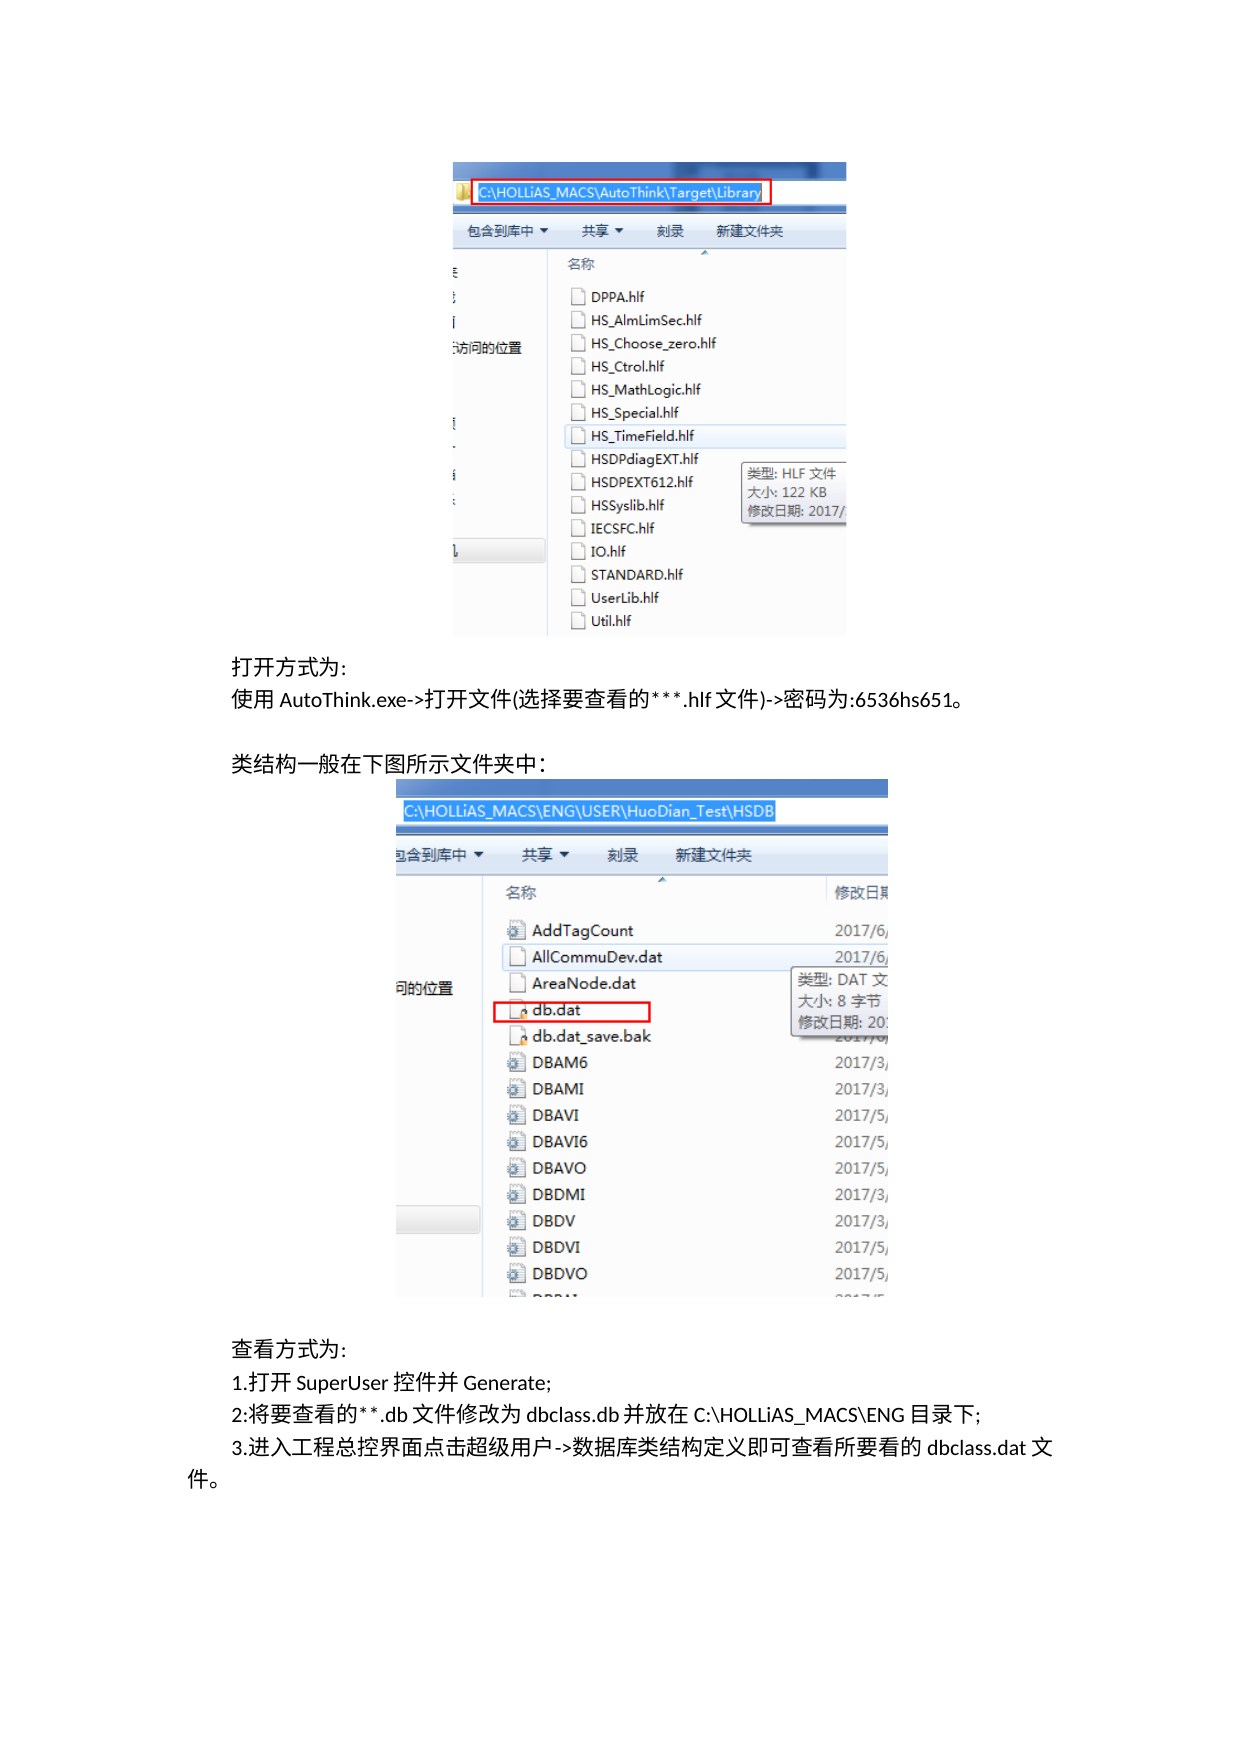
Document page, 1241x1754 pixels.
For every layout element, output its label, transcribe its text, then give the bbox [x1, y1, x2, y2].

text 2:将要查看的**.db文件修改为dbclass.db并放在C:\HOLLiAS_MACS\ENG目录下; [187, 1397, 1053, 1429]
text 查看方式为: [187, 1332, 1053, 1364]
text 使用AutoThink.exe->打开文件(选择要查看的***.hlf文件)->密码为:6536hs651。 [187, 682, 1053, 714]
text 3.进入工程总控界面点击超级用户->数据库类结构定义即可查看所要看的dbclass.dat文件。 [187, 1429, 1053, 1494]
picture [452, 162, 847, 636]
text 1.打开SuperUser控件并Generate; [187, 1364, 1053, 1397]
picture [396, 779, 888, 1297]
text 打开方式为: [187, 649, 1053, 682]
text 类结构一般在下图所示文件夹中： [187, 747, 1053, 779]
